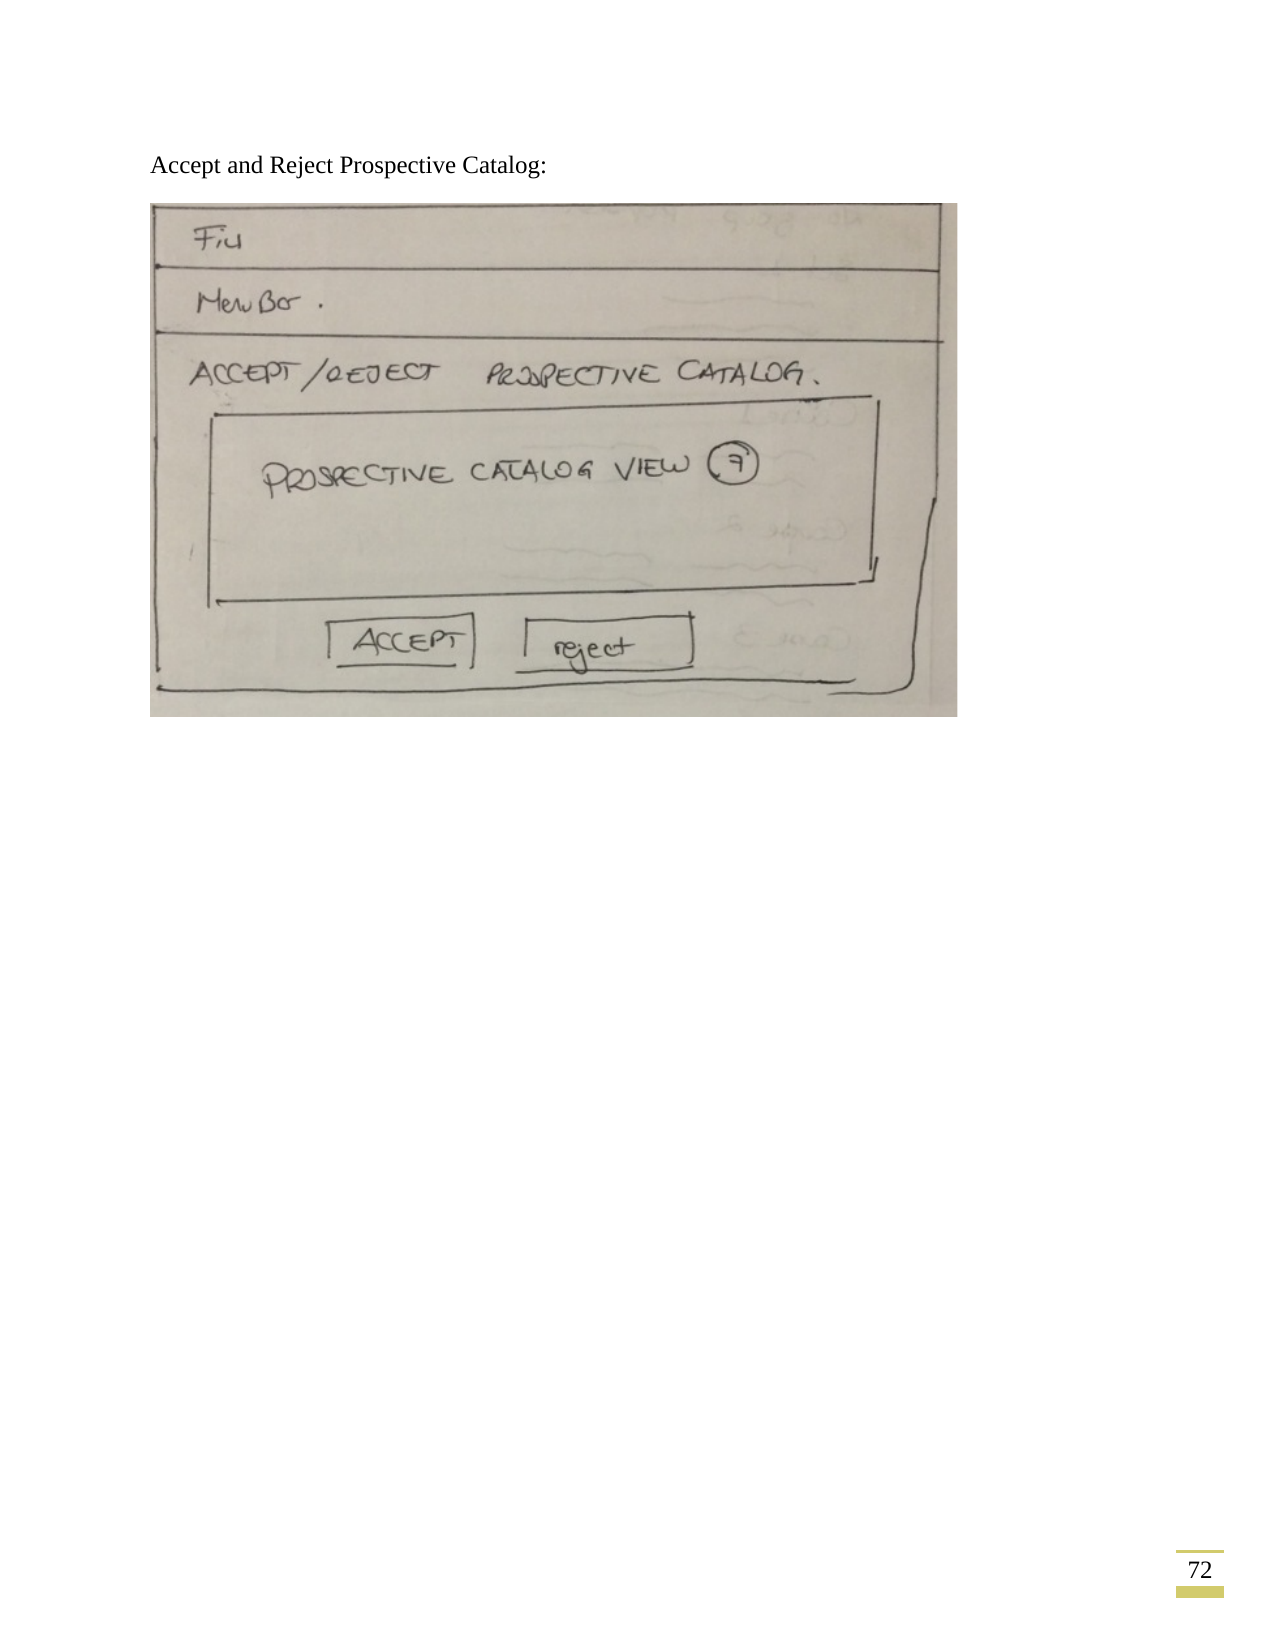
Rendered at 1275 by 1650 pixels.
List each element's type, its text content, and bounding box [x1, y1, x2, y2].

picture [150, 203, 958, 717]
text Accept and Reject Prospective Catalog: [150, 150, 1125, 179]
